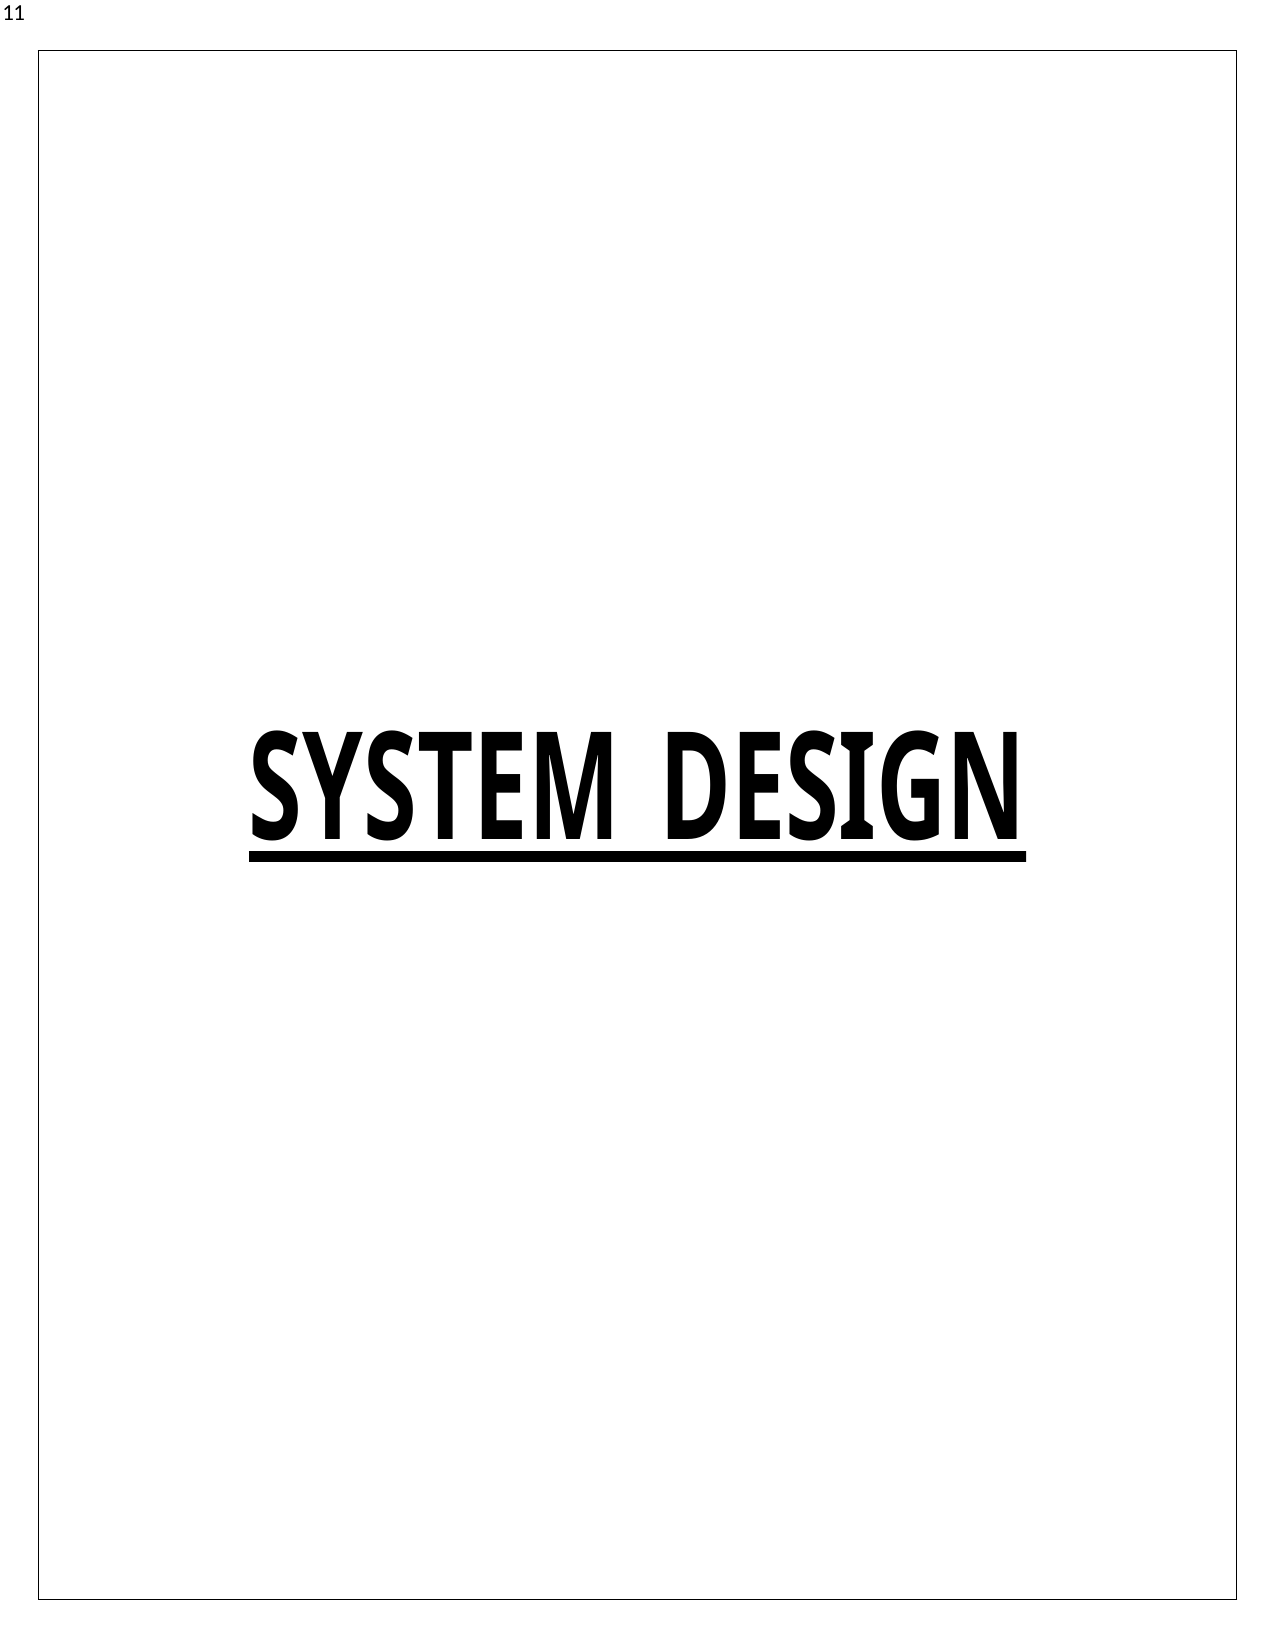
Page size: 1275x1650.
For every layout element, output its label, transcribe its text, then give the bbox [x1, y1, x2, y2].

subtitle SYSTEM DESIGN [39, 679, 1236, 884]
